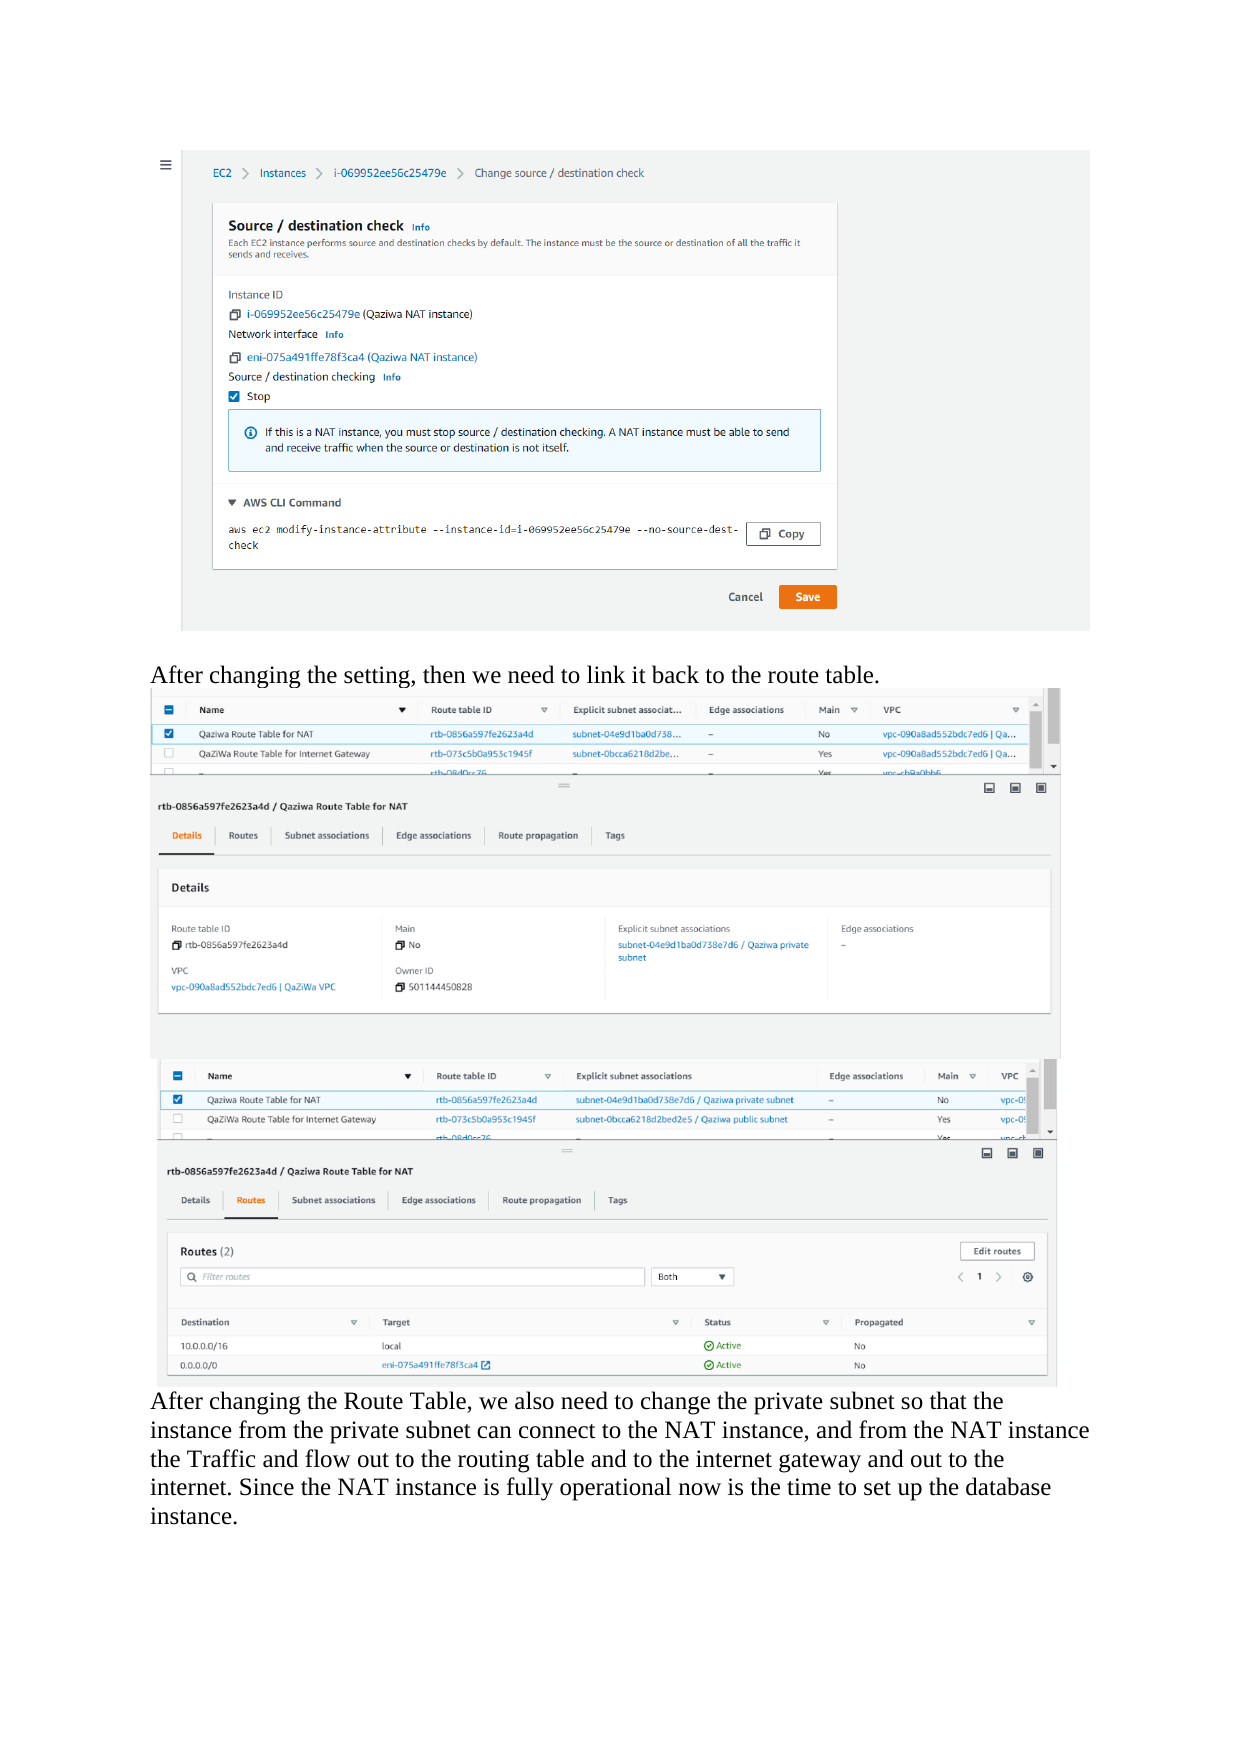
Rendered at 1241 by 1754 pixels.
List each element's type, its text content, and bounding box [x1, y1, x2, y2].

picture [150, 688, 1091, 1387]
text After changing the Route Table, we also need to change the private subnet so that the instance from the private subnet can connect to the NAT instance, and from the NAT instance the Traffic and flow out to the routing table and to the internet gateway and out to the internet. Since the NAT instance is fully operational now is the time to set up the database instance. [150, 1387, 1090, 1530]
text After changing the setting, then we need to link it back to the route table. [150, 660, 1090, 688]
picture [150, 150, 1091, 631]
